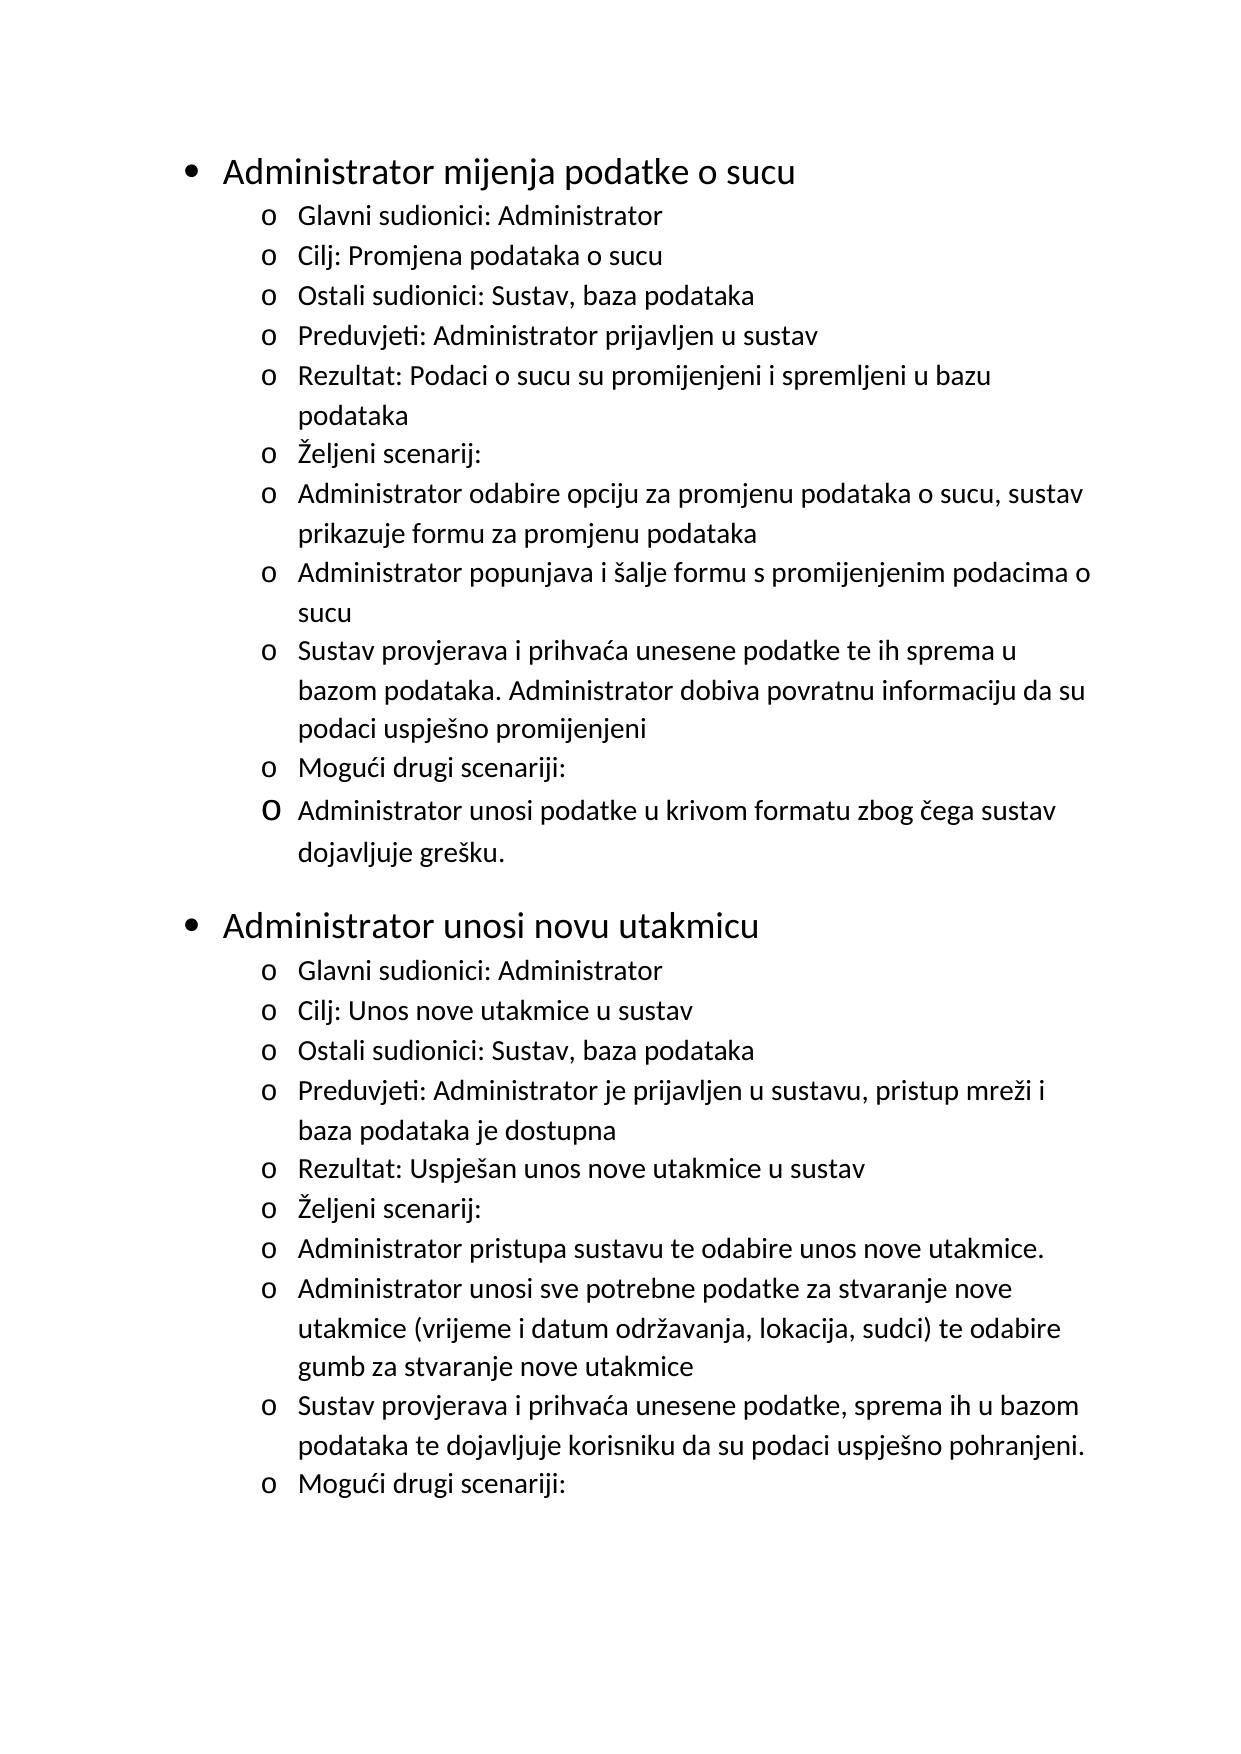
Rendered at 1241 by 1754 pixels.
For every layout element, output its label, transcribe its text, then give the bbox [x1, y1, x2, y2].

list Ostali sudionici: Sustav, baza podataka [260, 277, 1093, 314]
list Cilj: Promjena podataka o sucu [260, 237, 1093, 274]
list Željeni scenarij: [260, 435, 1093, 472]
list Administrator unosi podatke u krivom formatu zbog čega sustav dojavljuje grešku. [260, 789, 1093, 900]
list Sustav provjerava i prihvaća unesene podatke, sprema ih u bazom podataka te dojavljuje korisniku da su podaci uspješno pohranjeni. [260, 1387, 1093, 1462]
list Administrator pristupa sustavu te odabire unos nove utakmice. [260, 1230, 1093, 1267]
list Administrator unosi novu utakmicu [185, 902, 1093, 948]
list Ostali sudionici: Sustav, baza podataka [260, 1032, 1093, 1069]
list Glavni sudionici: Administrator [260, 952, 1093, 989]
list Administrator mijenja podatke o sucu [185, 148, 1093, 193]
list Administrator odabire opciju za promjenu podataka o sucu, sustav prikazuje formu za promjenu podataka [260, 475, 1093, 551]
list Administrator unosi sve potrebne podatke za stvaranje nove utakmice (vrijeme i datum održavanja, lokacija, sudci) te odabire gumb za stvaranje nove utakmice [260, 1270, 1093, 1384]
list Sustav provjerava i prihvaća unesene podatke te ih sprema u bazom podataka. Administrator dobiva povratnu informaciju da su podaci uspješno promijenjeni [260, 632, 1093, 746]
list Cilj: Unos nove utakmice u sustav [260, 992, 1093, 1029]
list Preduvjeti: Administrator je prijavljen u sustavu, pristup mreži i baza podataka je dostupna [260, 1072, 1093, 1147]
list Mogući drugi scenariji: [260, 749, 1093, 786]
list Administrator popunjava i šalje formu s promijenjenim podacima o sucu [260, 554, 1093, 629]
list Rezultat: Uspješan unos nove utakmice u sustav [260, 1150, 1093, 1187]
list Mogući drugi scenariji: [260, 1465, 1093, 1502]
list Glavni sudionici: Administrator [260, 197, 1093, 234]
list Rezultat: Podaci o sucu su promijenjeni i spremljeni u bazu podataka [260, 357, 1093, 433]
list Željeni scenarij: [260, 1190, 1093, 1227]
list Preduvjeti: Administrator prijavljen u sustav [260, 317, 1093, 354]
